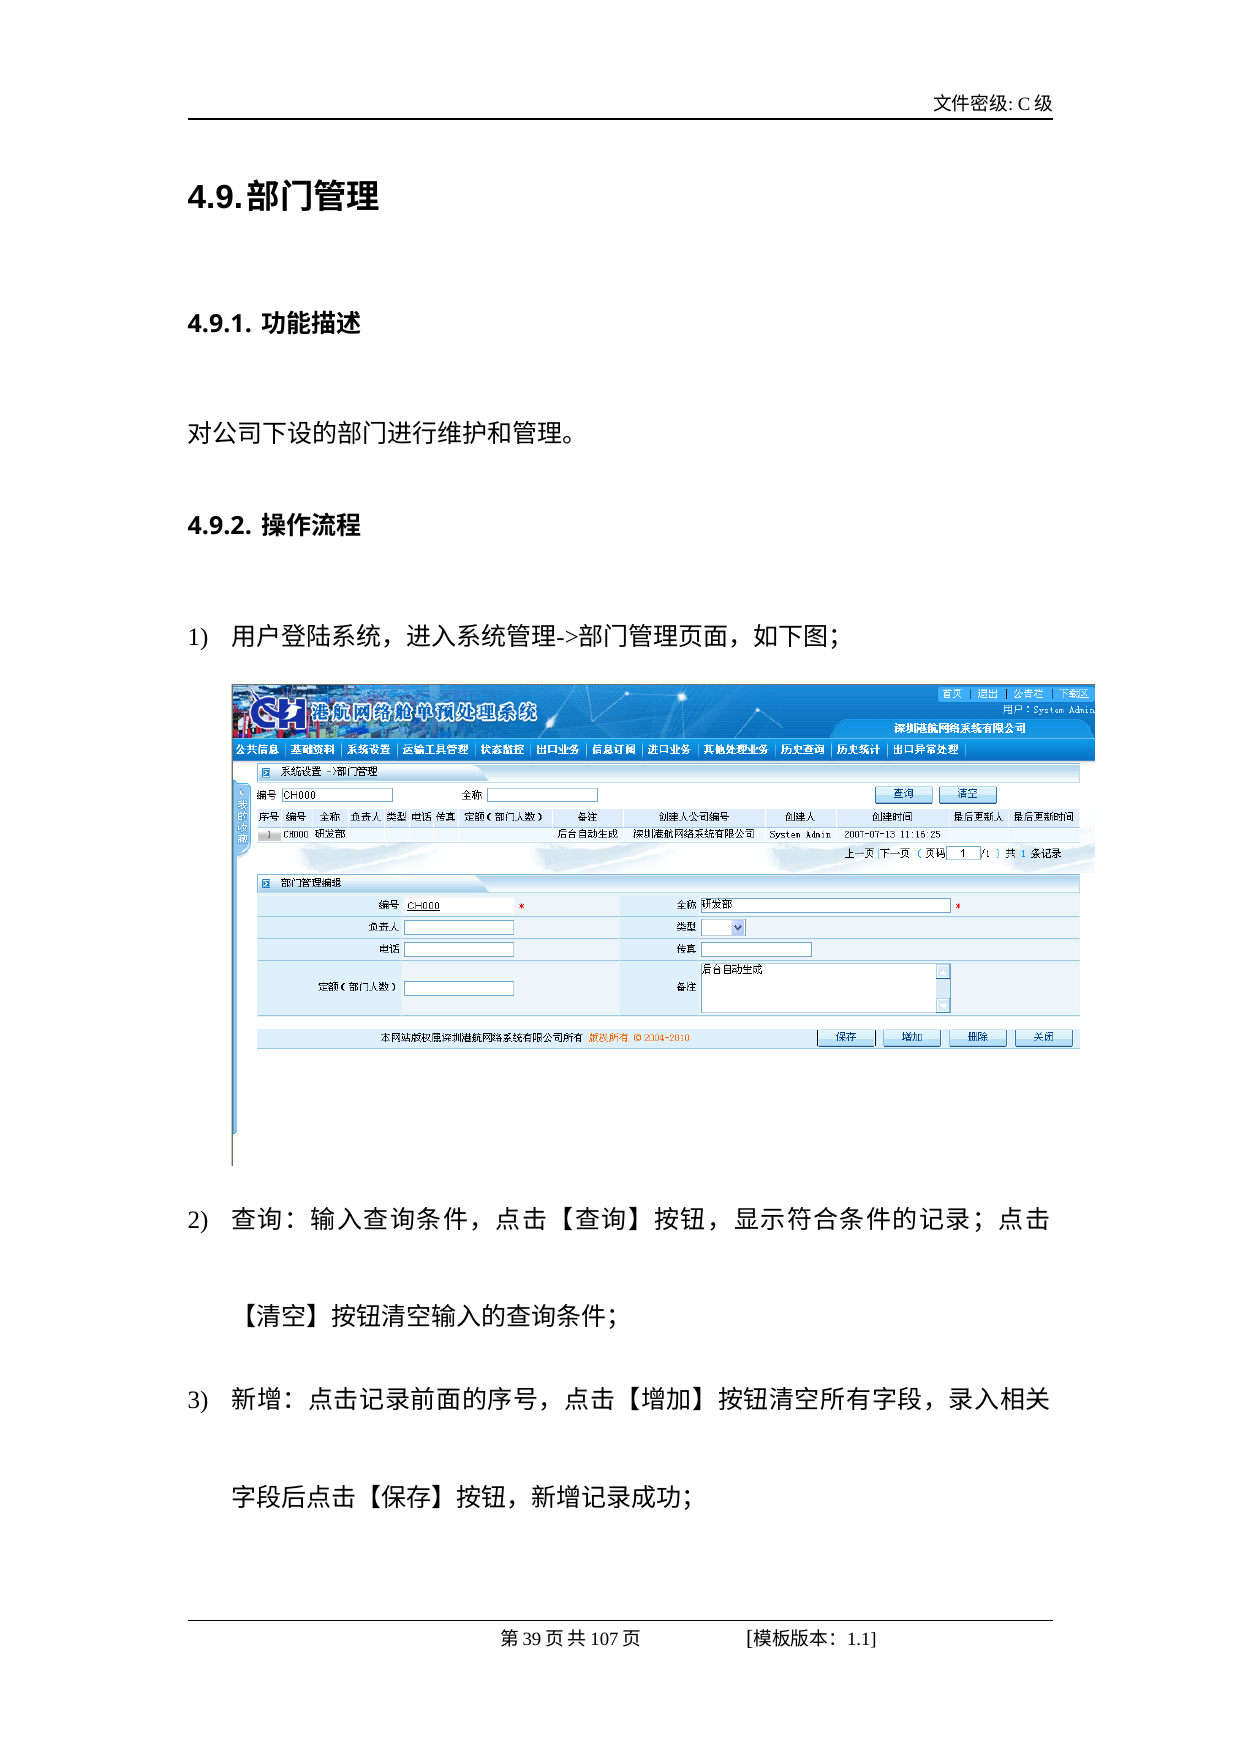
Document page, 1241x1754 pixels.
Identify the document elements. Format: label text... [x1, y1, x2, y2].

subtitle 操作流程 [187, 491, 1053, 556]
list 新增：点击记录前面的序号，点击【增加】按钮清空所有字段，录入相关字段后点击【保存】按钮，新增记录成功； [187, 1366, 1053, 1528]
subtitle 部门管理 [187, 162, 1053, 227]
list 用户登陆系统，进入系统管理->部门管理页面，如下图； [187, 602, 1053, 667]
subtitle 功能描述 [187, 289, 1053, 354]
picture [231, 684, 1096, 1166]
text 对公司下设的部门进行维护和管理。 [187, 399, 1053, 464]
list 查询：输入查询条件，点击【查询】按钮，显示符合条件的记录；点击【清空】按钮清空输入的查询条件； [187, 1185, 1053, 1347]
